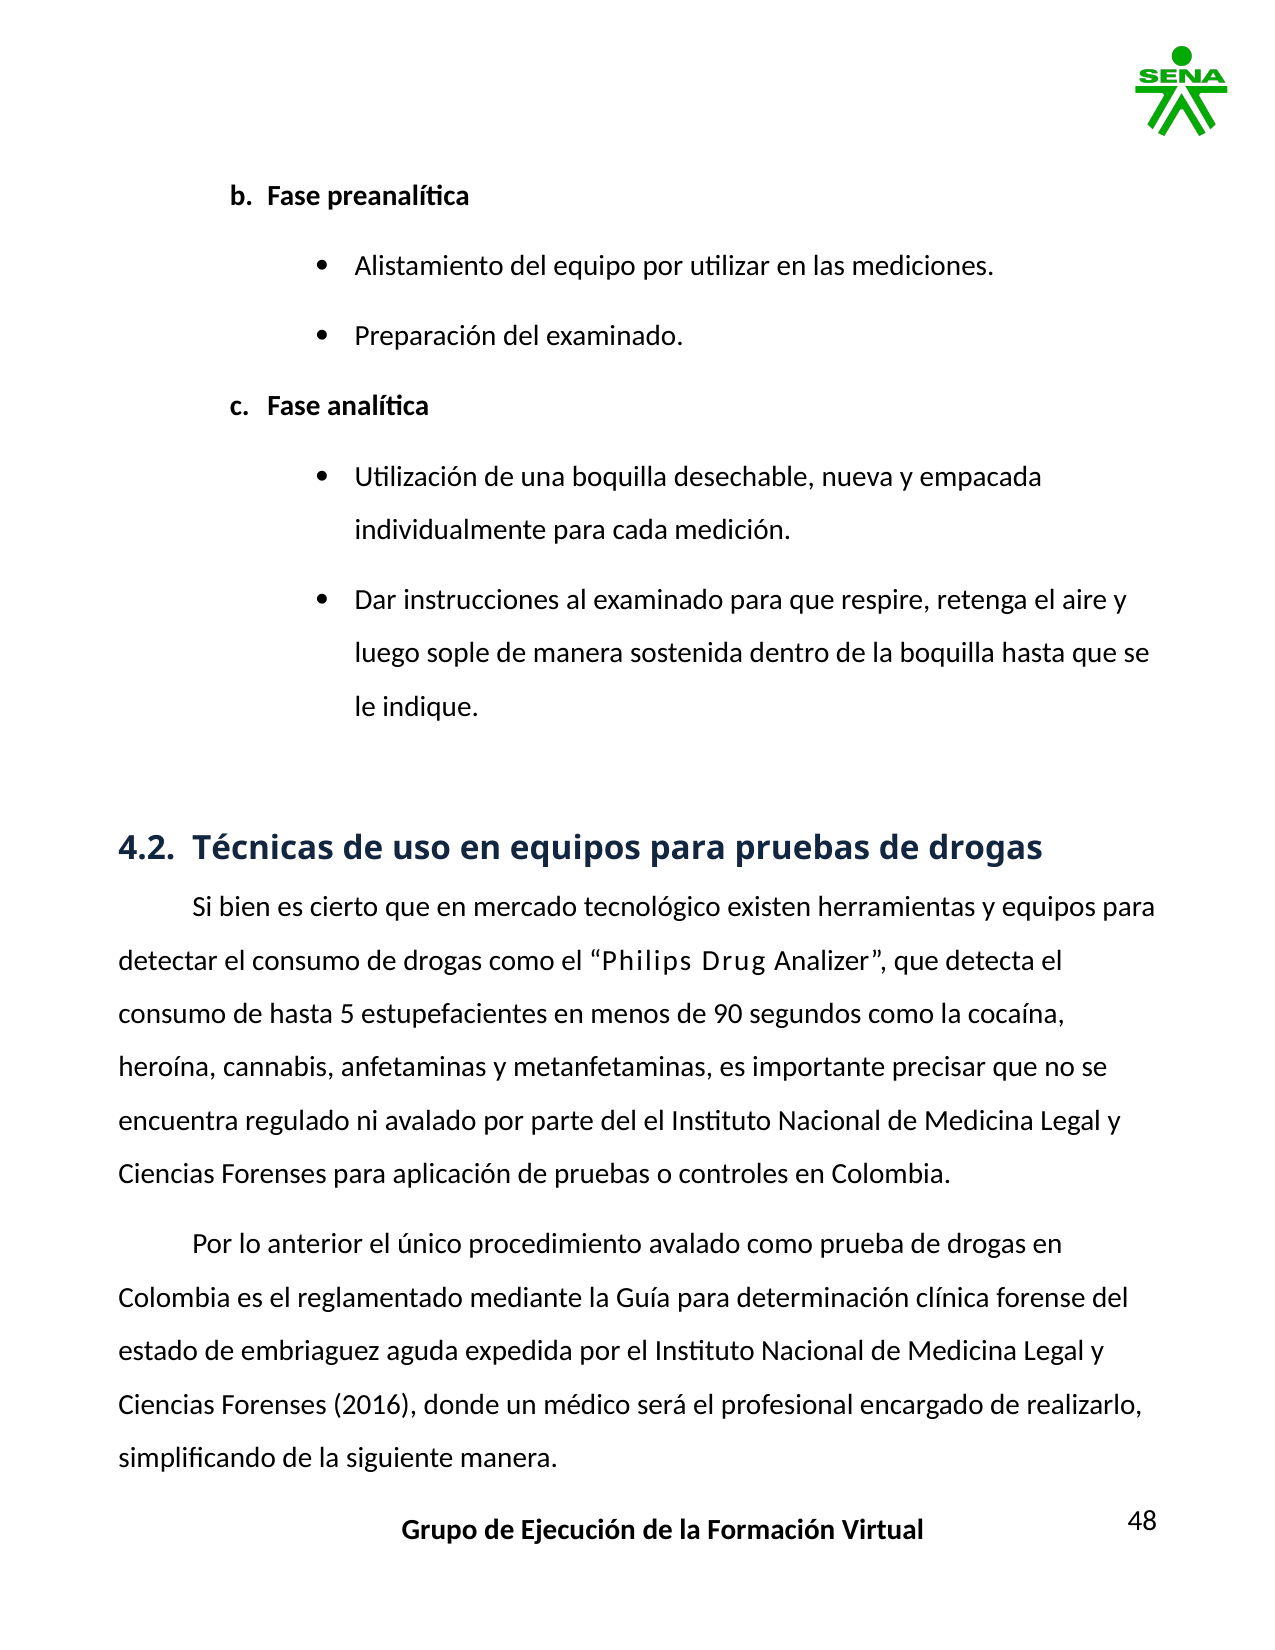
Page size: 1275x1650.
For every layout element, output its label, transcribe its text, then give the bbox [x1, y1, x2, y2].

list Utilización de una boquilla desechable, nueva y empacada individualmente para cada medición. [317, 458, 1157, 547]
list Preparación del examinado. [317, 317, 1157, 353]
text Por lo anterior el único procedimiento avalado como prueba de drogas en Colombia es el reglamentado mediante la Guía para determinación clínica forense del estado de embriaguez aguda expedida por el Instituto Nacional de Medicina Legal y Ciencias Forenses (2016), donde un médico será el profesional encargado de realizarlo, simplificando de la siguiente manera. [118, 1226, 1157, 1475]
picture [1135, 46, 1228, 136]
list Fase preanalítica [229, 177, 1157, 213]
list Dar instrucciones al examinado para que respire, retenga el aire y luego sople de manera sostenida dentro de la boquilla hasta que se le indique. [317, 581, 1157, 724]
list Fase analítica [229, 387, 1157, 423]
list Alistamiento del equipo por utilizar en las mediciones. [317, 247, 1157, 283]
subtitle Técnicas de uso en equipos para pruebas de drogas [118, 824, 1157, 869]
text Si bien es cierto que en mercado tecnológico existen herramientas y equipos para detectar el consumo de drogas como el “Philips Drug Analizer”, que detecta el consumo de hasta 5 estupefacientes en menos de 90 segundos como la cocaína, heroína, cannabis, anfetaminas y metanfetaminas, es importante precisar que no se encuentra regulado ni avalado por parte del el Instituto Nacional de Medicina Legal y Ciencias Forenses para aplicación de pruebas o controles en Colombia. [118, 888, 1157, 1191]
